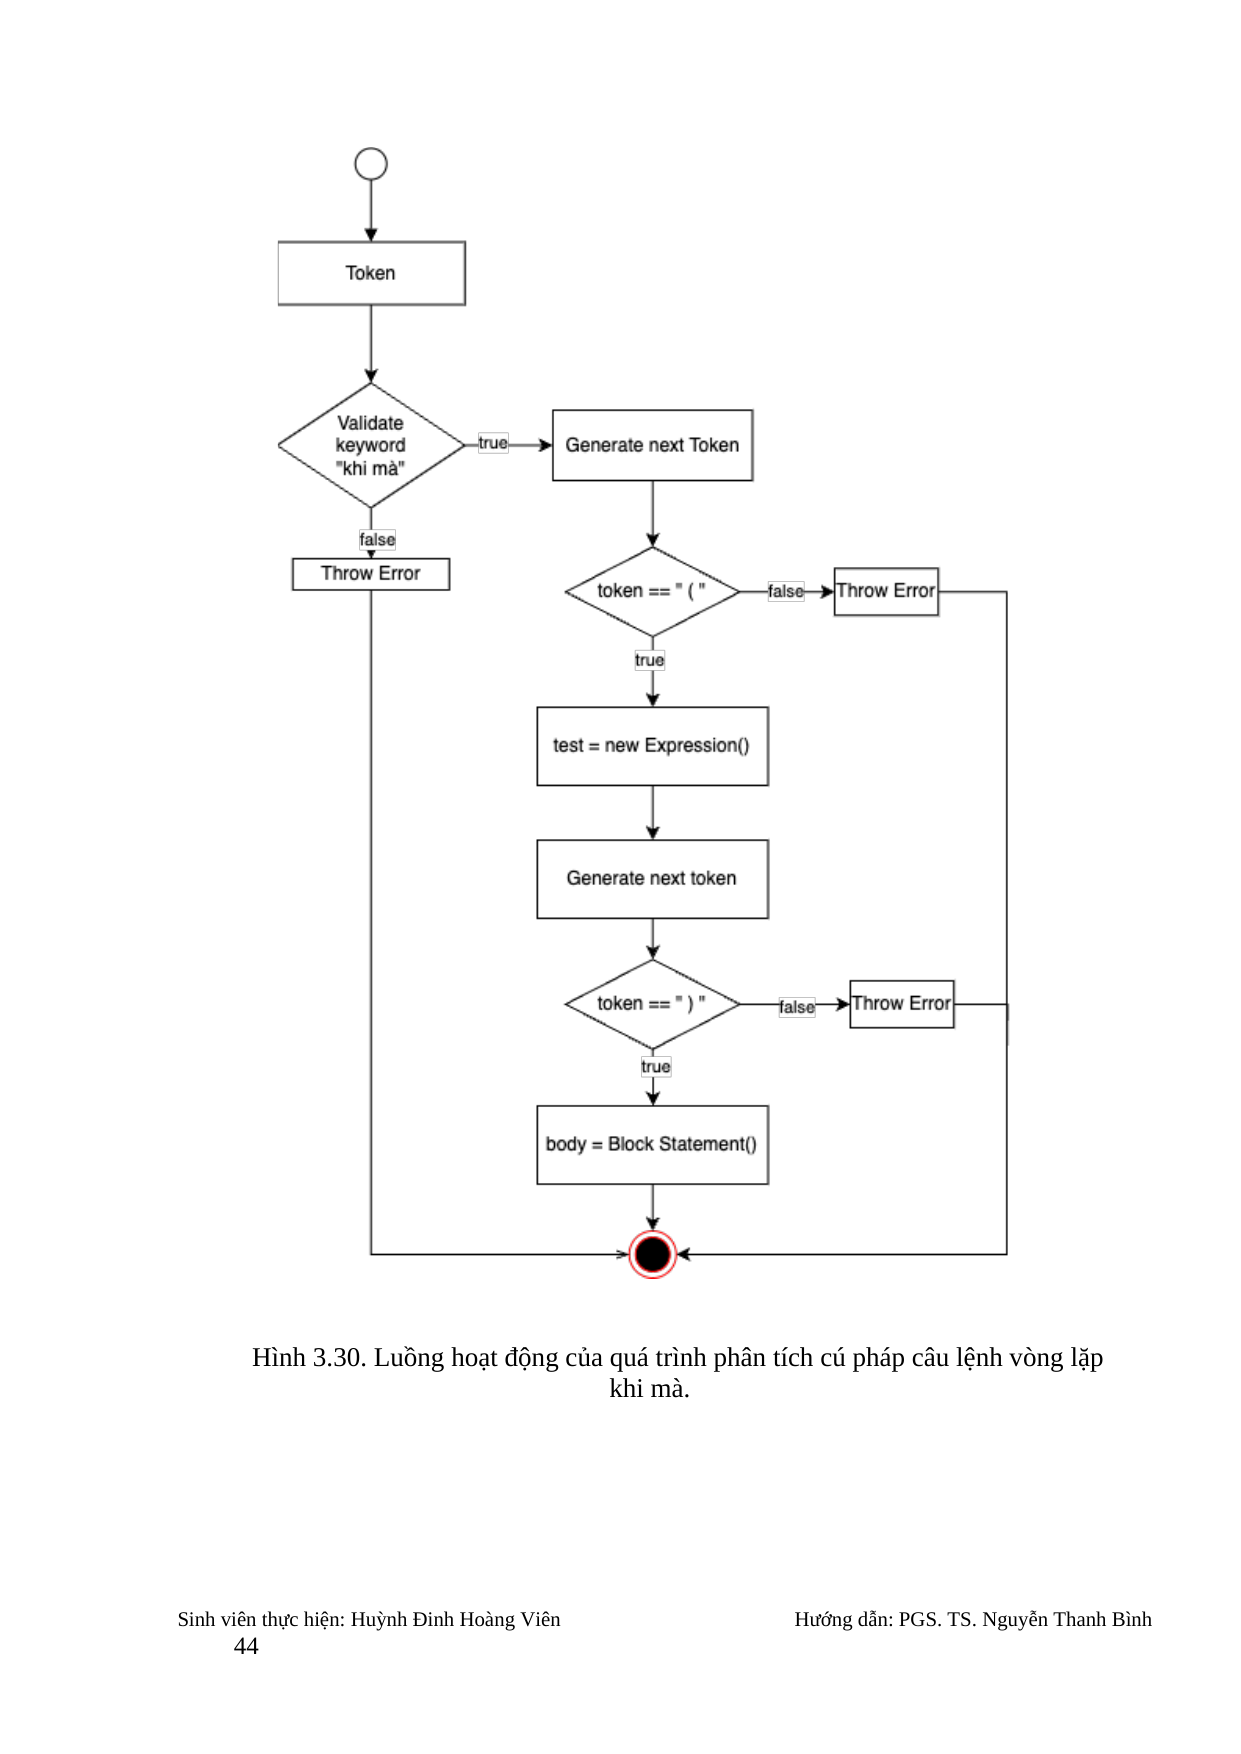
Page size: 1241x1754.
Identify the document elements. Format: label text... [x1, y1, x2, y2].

picture [277, 147, 1022, 1279]
text Hình 3.30. Luồng hoạt động của quá trình phân tích cú pháp câu lệnh vòng lặp khi mà. [177, 1341, 1122, 1403]
